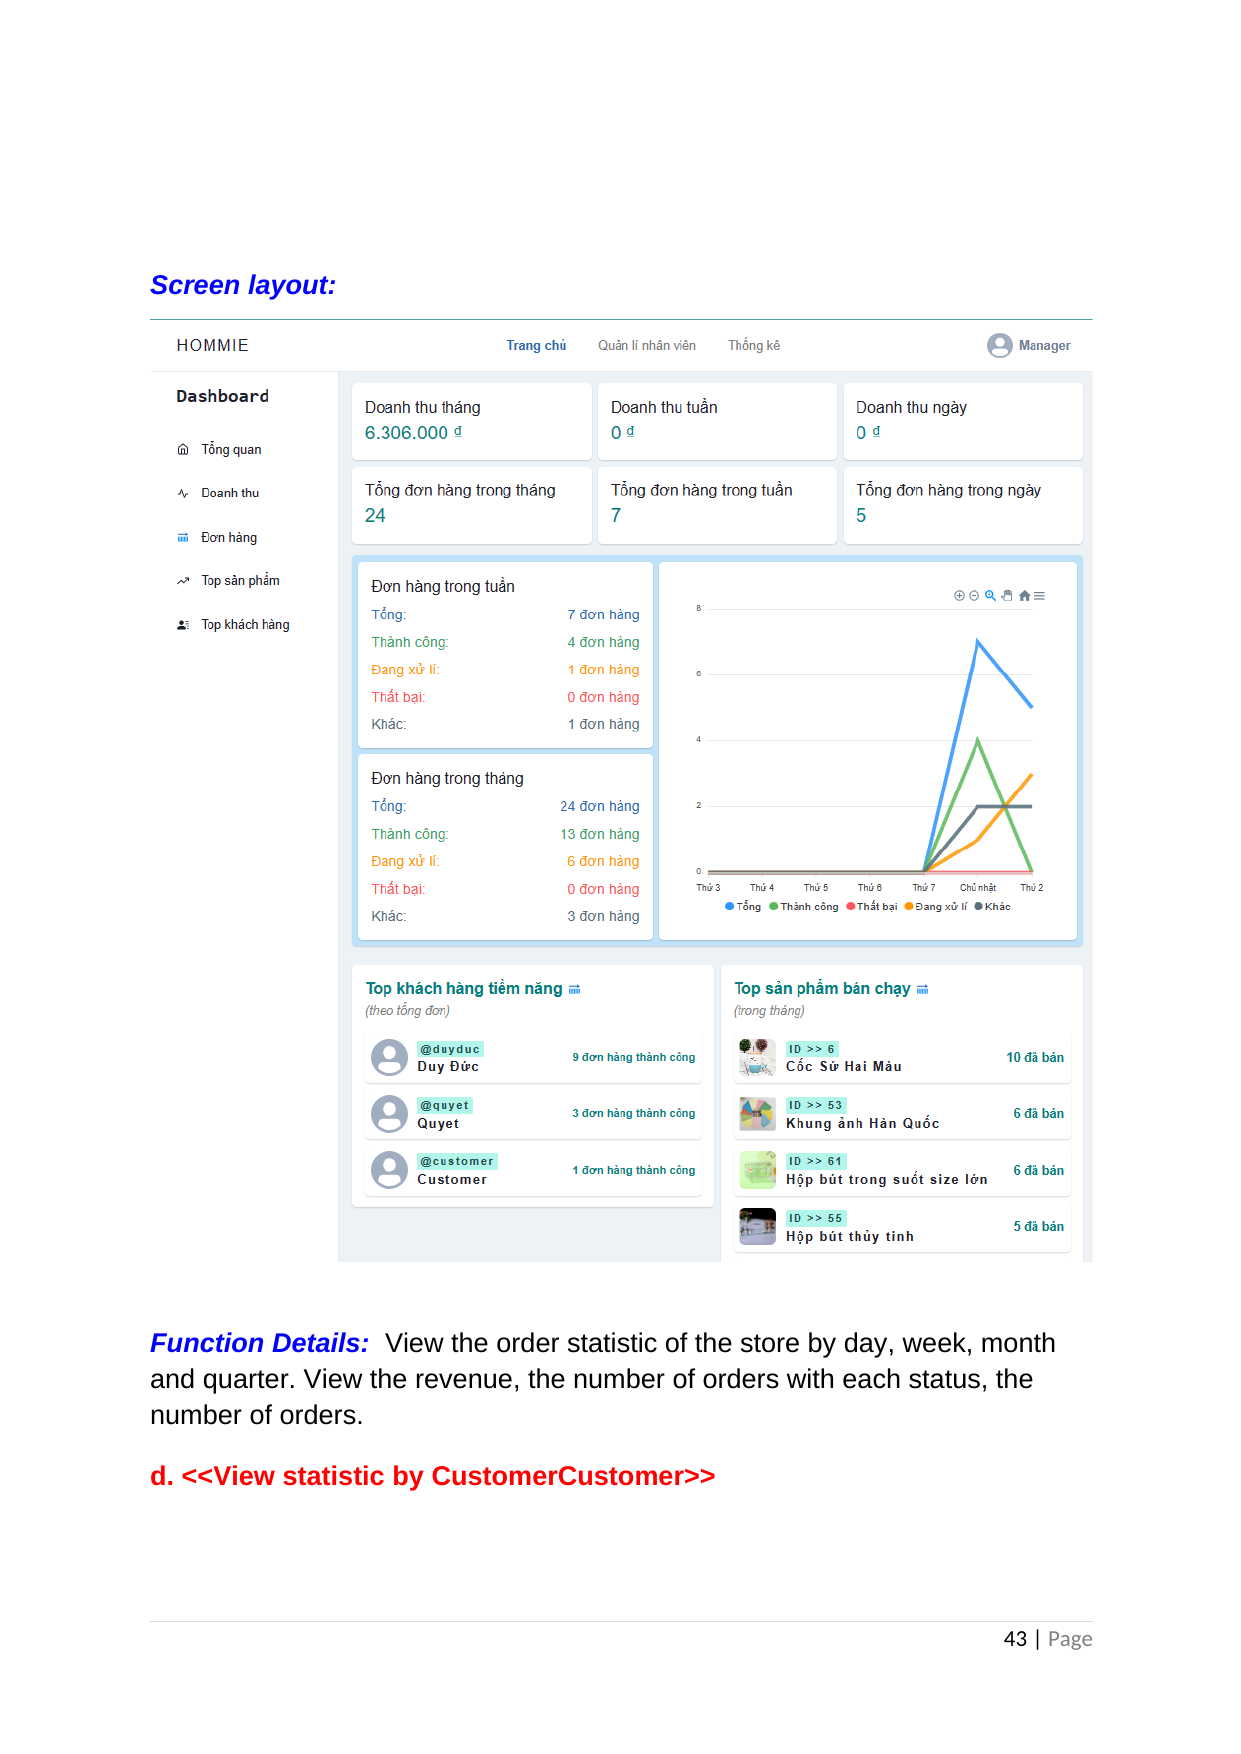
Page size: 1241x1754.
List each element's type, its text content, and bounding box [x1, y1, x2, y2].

text Screen layout: [150, 269, 1093, 300]
picture [150, 319, 1093, 1262]
text d. <<View statistic by CustomerCustomer>> [150, 1460, 1093, 1491]
subtitle Function Details: View the order statistic of the store by day, week, month and quarter. View the revenue, the number of orders with each status, the number of orders. [150, 1327, 1093, 1430]
